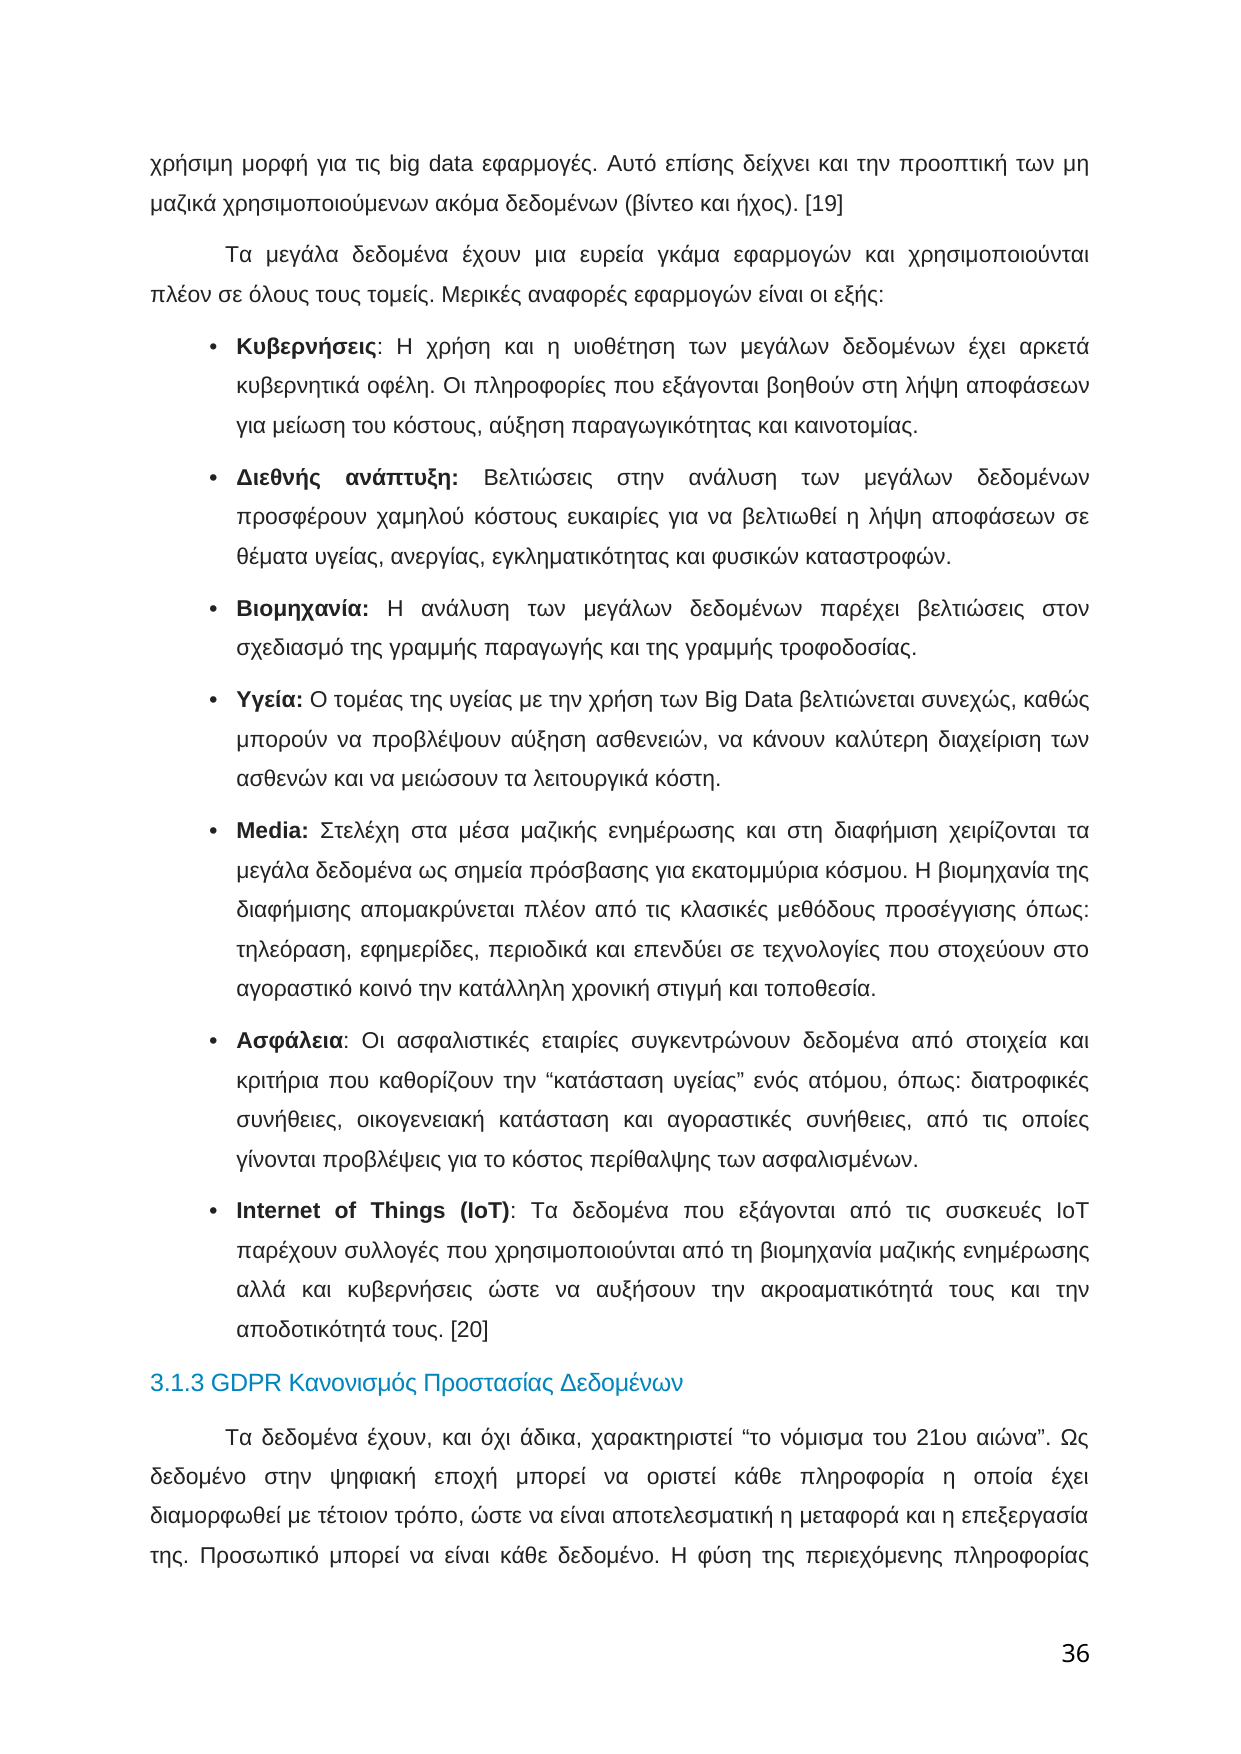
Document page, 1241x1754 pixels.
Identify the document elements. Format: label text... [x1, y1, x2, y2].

text Τα μεγάλα δεδομένα έχουν μια ευρεία γκάμα εφαρμογών και χρησιμοποιούνται πλέον σε όλους τους τομείς. Μερικές αναφορές εφαρμογών είναι οι εξής: [150, 241, 1090, 307]
text 3.1.3 GDPR Κανονισμός Προστασίας Δεδομένων [150, 1368, 1090, 1397]
list Διεθνής ανάπτυξη: Βελτιώσεις στην ανάλυση των μεγάλων δεδομένων προσφέρουν χαμηλού κόστους ευκαιρίες για να βελτιωθεί η λήψη αποφάσεων σε θέματα υγείας, ανεργίας, εγκληματικότητας και φυσικών καταστροφών. [209, 464, 1090, 569]
list Κυβερνήσεις: Η χρήση και η υιοθέτηση των μεγάλων δεδομένων έχει αρκετά κυβερνητικά οφέλη. Οι πληροφορίες που εξάγονται βοηθούν στη λήψη αποφάσεων για μείωση του κόστους, αύξηση παραγωγικότητας και καινοτομίας. [209, 333, 1090, 438]
list Υγεία: Ο τομέας της υγείας με την χρήση των Big Data βελτιώνεται συνεχώς, καθώς μπορούν να προβλέψουν αύξηση ασθενειών, να κάνουν καλύτερη διαχείριση των ασθενών και να μειώσουν τα λειτουργικά κόστη. [209, 686, 1090, 792]
list Media: Στελέχη στα μέσα μαζικής ενημέρωσης και στη διαφήμιση χειρίζονται τα μεγάλα δεδομένα ως σημεία πρόσβασης για εκατομμύρια κόσμου. Η βιομηχανία της διαφήμισης απομακρύνεται πλέον από τις κλασικές μεθόδους προσέγγισης όπως: τηλεόραση, εφημερίδες, περιοδικά και επενδύει σε τεχνολογίες που στοχεύουν στο αγοραστικό κοινό την κατάλληλη χρονική στιγμή και τοποθεσία. [209, 817, 1090, 1001]
list Ασφάλεια: Οι ασφαλιστικές εταιρίες συγκεντρώνουν δεδομένα από στοιχεία και κριτήρια που καθορίζουν την “κατάσταση υγείας” ενός ατόμου, όπως: διατροφικές συνήθειες, οικογενειακή κατάσταση και αγοραστικές συνήθειες, από τις οποίες γίνονται προβλέψεις για το κόστος περίθαλψης των ασφαλισμένων. [209, 1027, 1090, 1172]
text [150, 1423, 1090, 1568]
list Internet of Things (IoT): Τα δεδομένα που εξάγονται από τις συσκευές IoT παρέχουν συλλογές που χρησιμοποιούνται από τη βιομηχανία μαζικής ενημέρωσης αλλά και κυβερνήσεις ώστε να αυξήσουν την ακροαματικότητά τους και την αποδοτικότητά τους. [20] [209, 1197, 1090, 1342]
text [150, 150, 1090, 216]
list Βιομηχανία: Η ανάλυση των μεγάλων δεδομένων παρέχει βελτιώσεις στον σχεδιασμό της γραμμής παραγωγής και της γραμμής τροφοδοσίας. [209, 595, 1090, 661]
